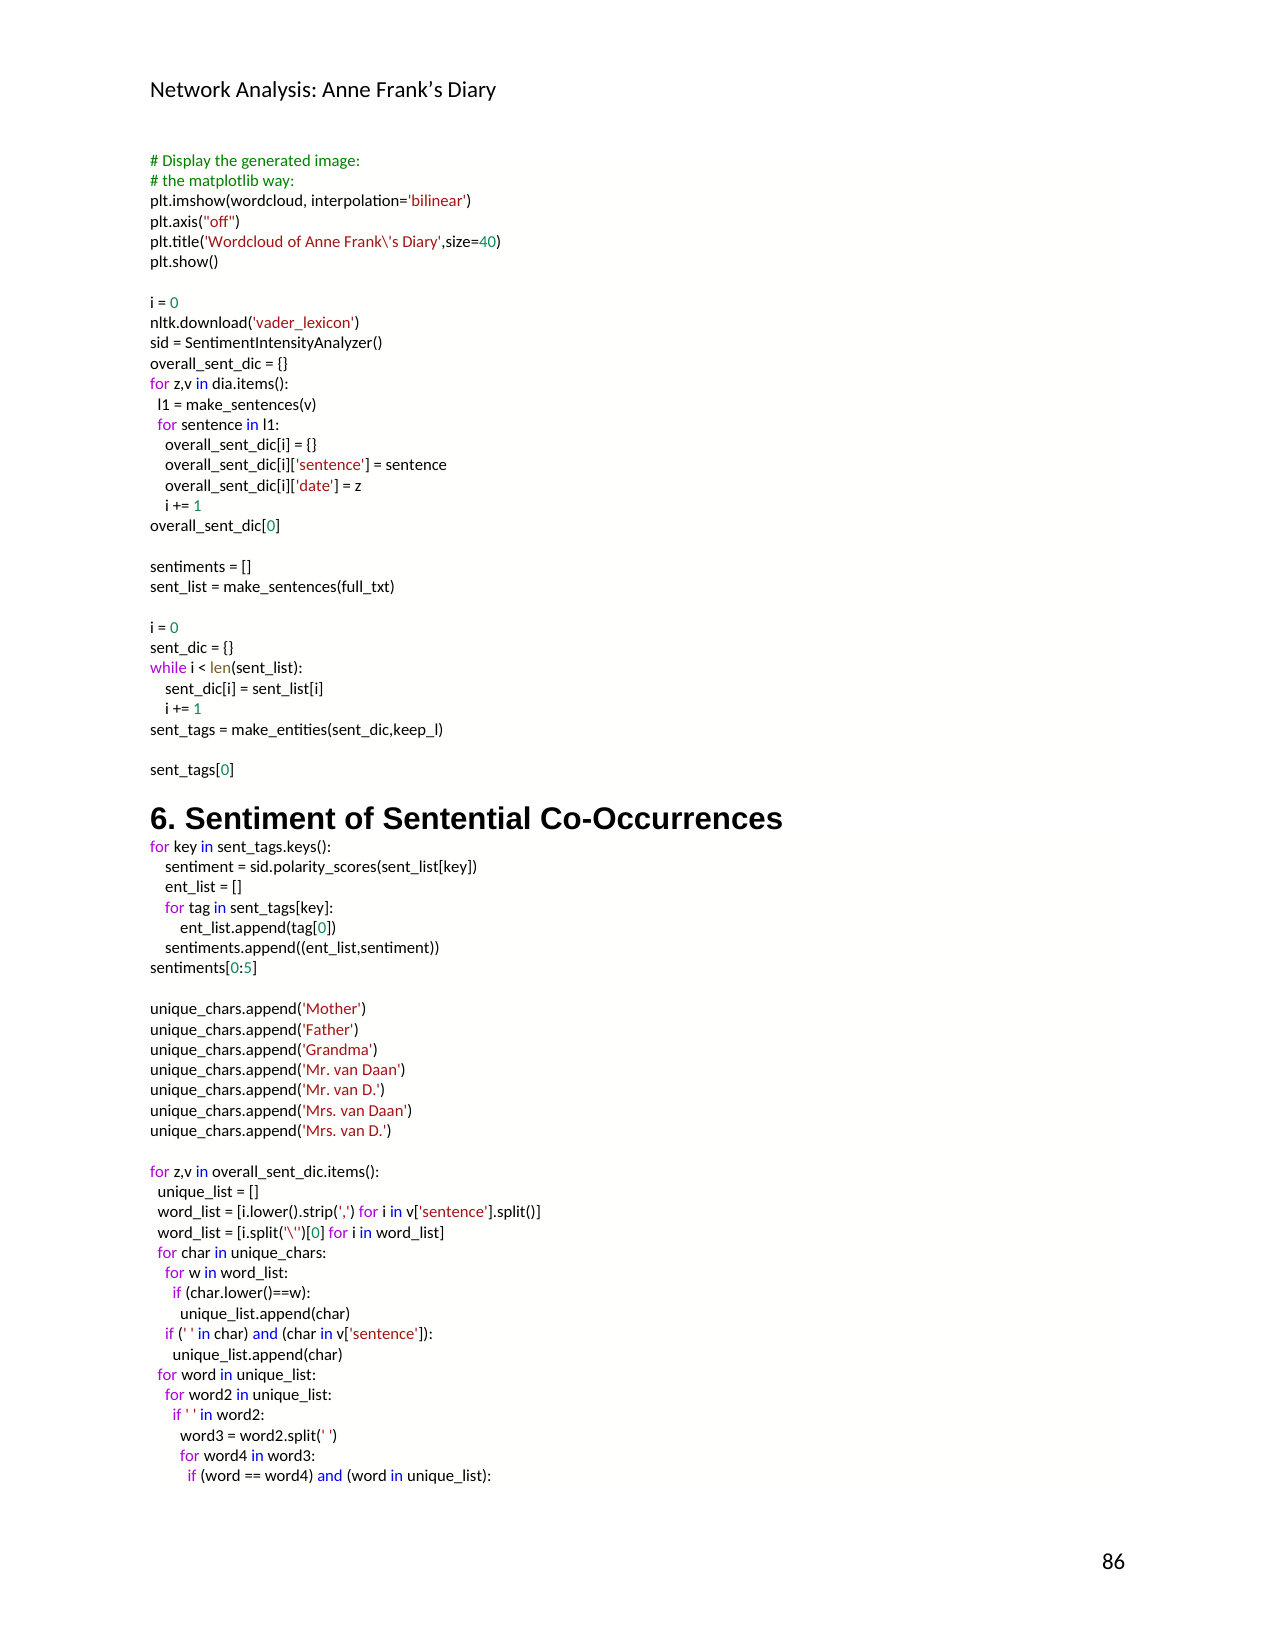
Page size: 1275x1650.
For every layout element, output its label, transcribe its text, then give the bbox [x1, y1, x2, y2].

text for key in sent_tags.keys(): [150, 836, 1125, 856]
text word_list = [i.lower().strip(',') for i in v['sentence'].split()] [150, 1202, 1125, 1222]
text overall_sent_dic[i]['sentence'] = sentence [150, 455, 1125, 475]
text ent_list.append(tag[0]) [150, 917, 1125, 937]
text sid = SentimentIntensityAnalyzer() [150, 333, 1125, 353]
text for w in word_list: [150, 1262, 1125, 1283]
text sent_tags[0] [150, 759, 1125, 780]
text overall_sent_dic[i] = {} [150, 434, 1125, 455]
text while i < len(sent_list): [150, 658, 1125, 678]
text for word2 in unique_list: [150, 1384, 1125, 1405]
text if (word == word4) and (word in unique_list): [150, 1466, 1125, 1486]
text i += 1 [150, 495, 1125, 516]
text i = 0 [150, 617, 1125, 637]
text if (' ' in char) and (char in v['sentence']): [150, 1323, 1125, 1344]
text for tag in sent_tags[key]: [150, 897, 1125, 917]
text unique_list.append(char) [150, 1303, 1125, 1323]
text sentiment = sid.polarity_scores(sent_list[key]) [150, 856, 1125, 877]
text plt.imshow(wordcloud, interpolation='bilinear') [150, 191, 1125, 211]
text for word in unique_list: [150, 1364, 1125, 1384]
text sentiments = [] [150, 556, 1125, 577]
text sentiments.append((ent_list,sentiment)) [150, 937, 1125, 958]
text unique_list.append(char) [150, 1344, 1125, 1364]
text overall_sent_dic[0] [150, 516, 1125, 536]
text for char in unique_chars: [150, 1242, 1125, 1262]
text i = 0 [150, 292, 1125, 312]
text i += 1 [150, 698, 1125, 719]
text 6. Sentiment of Sentential Co-Occurrences [150, 800, 1125, 836]
text unique_chars.append('Mrs. van Daan') [150, 1100, 1125, 1120]
text sentiments[0:5] [150, 958, 1125, 978]
text sent_dic = {} [150, 637, 1125, 658]
text sent_dic[i] = sent_list[i] [150, 678, 1125, 698]
text for z,v in dia.items(): [150, 373, 1125, 394]
text sent_list = make_sentences(full_txt) [150, 577, 1125, 597]
text unique_chars.append('Grandma') [150, 1039, 1125, 1059]
text unique_chars.append('Father') [150, 1019, 1125, 1039]
text # Display the generated image: [150, 150, 1125, 170]
text # the matplotlib way: [150, 170, 1125, 191]
text unique_chars.append('Mother') [150, 998, 1125, 1019]
text unique_chars.append('Mr. van Daan') [150, 1059, 1125, 1080]
text unique_chars.append('Mrs. van D.') [150, 1120, 1125, 1141]
text unique_list = [] [150, 1181, 1125, 1202]
text plt.show() [150, 252, 1125, 272]
text plt.axis("off") [150, 211, 1125, 231]
text overall_sent_dic[i]['date'] = z [150, 475, 1125, 495]
text if ' ' in word2: [150, 1405, 1125, 1425]
text if (char.lower()==w): [150, 1283, 1125, 1303]
text unique_chars.append('Mr. van D.') [150, 1080, 1125, 1100]
text nltk.download('vader_lexicon') [150, 312, 1125, 333]
text sent_tags = make_entities(sent_dic,keep_l) [150, 719, 1125, 739]
text for word4 in word3: [150, 1445, 1125, 1466]
text ent_list = [] [150, 877, 1125, 897]
text word3 = word2.split(' ') [150, 1425, 1125, 1445]
text for z,v in overall_sent_dic.items(): [150, 1161, 1125, 1181]
text l1 = make_sentences(v) [150, 394, 1125, 414]
text plt.title('Wordcloud of Anne Frank\'s Diary',size=40) [150, 231, 1125, 252]
text word_list = [i.split('\'')[0] for i in word_list] [150, 1222, 1125, 1242]
text for sentence in l1: [150, 414, 1125, 434]
text overall_sent_dic = {} [150, 353, 1125, 373]
